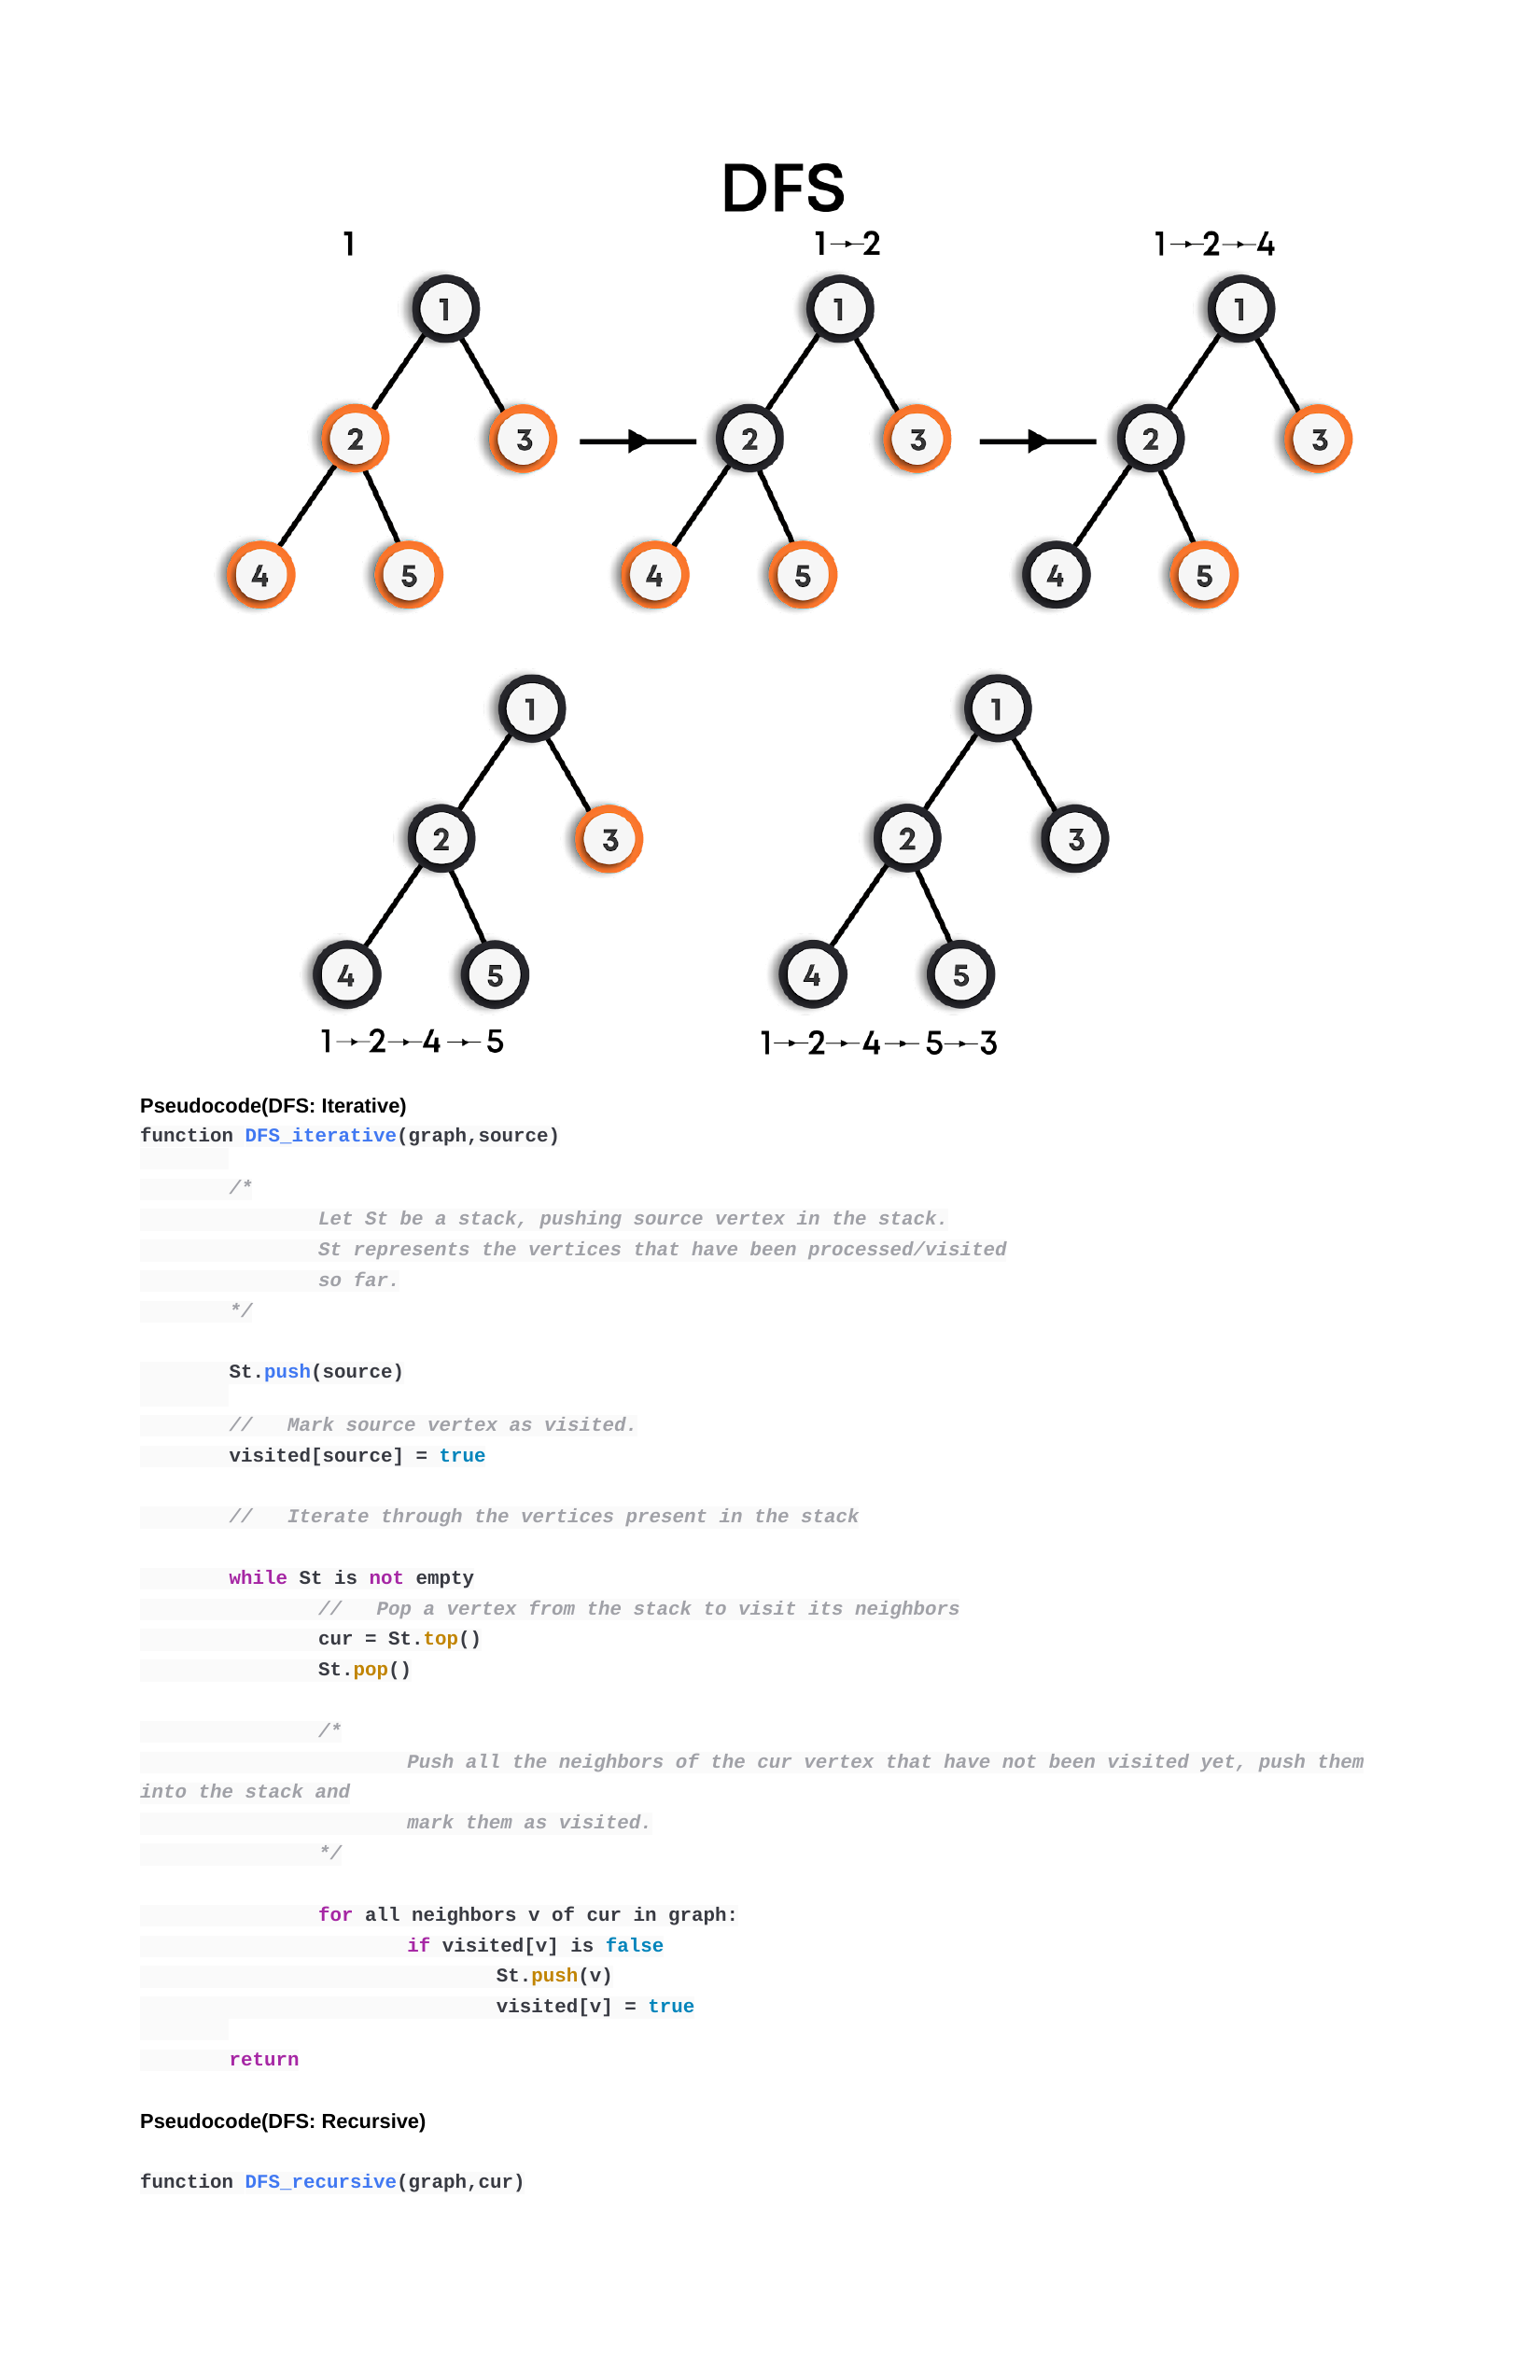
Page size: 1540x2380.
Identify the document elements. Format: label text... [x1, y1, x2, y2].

text // Iterate through the vertices present in the stack [140, 1498, 1400, 1529]
text cur = St.top() [140, 1620, 1400, 1651]
text while St is not empty [140, 1560, 1400, 1589]
text St.pop() [140, 1651, 1400, 1682]
text // Pop a vertex from the stack to visit its neighbors [140, 1589, 1400, 1620]
text St represents the vertices that have been processed/visited [140, 1231, 1400, 1262]
text function DFS_iterative(graph,source) [140, 1117, 1400, 1147]
text mark them as visited. [140, 1804, 1400, 1835]
text Pseudocode(DFS: Iterative) [140, 1086, 1400, 1117]
text for all neighbors v of cur in graph: [140, 1897, 1400, 1926]
text so far. [140, 1262, 1400, 1292]
text St.push(v) [140, 1957, 1400, 1988]
text Push all the neighbors of the cur vertex that have not been visited yet, push them into the stack and [140, 1743, 1400, 1804]
text return [140, 2040, 1400, 2071]
text // Mark source vertex as visited. [140, 1407, 1400, 1436]
text */ [140, 1292, 1400, 1323]
text /* [140, 1713, 1400, 1743]
text visited[source] = true [140, 1436, 1400, 1467]
text visited[v] = true [140, 1988, 1400, 2019]
text St.push(source) [140, 1353, 1400, 1384]
text Pseudocode(DFS: Recursive) [140, 2102, 1400, 2133]
picture [140, 140, 1400, 1071]
text if visited[v] is false [140, 1926, 1400, 1957]
text function DFS_recursive(graph,cur) [140, 2163, 1400, 2194]
text /* [140, 1169, 1400, 1200]
text */ [140, 1835, 1400, 1866]
text Let St be a stack, pushing source vertex in the stack. [140, 1200, 1400, 1231]
